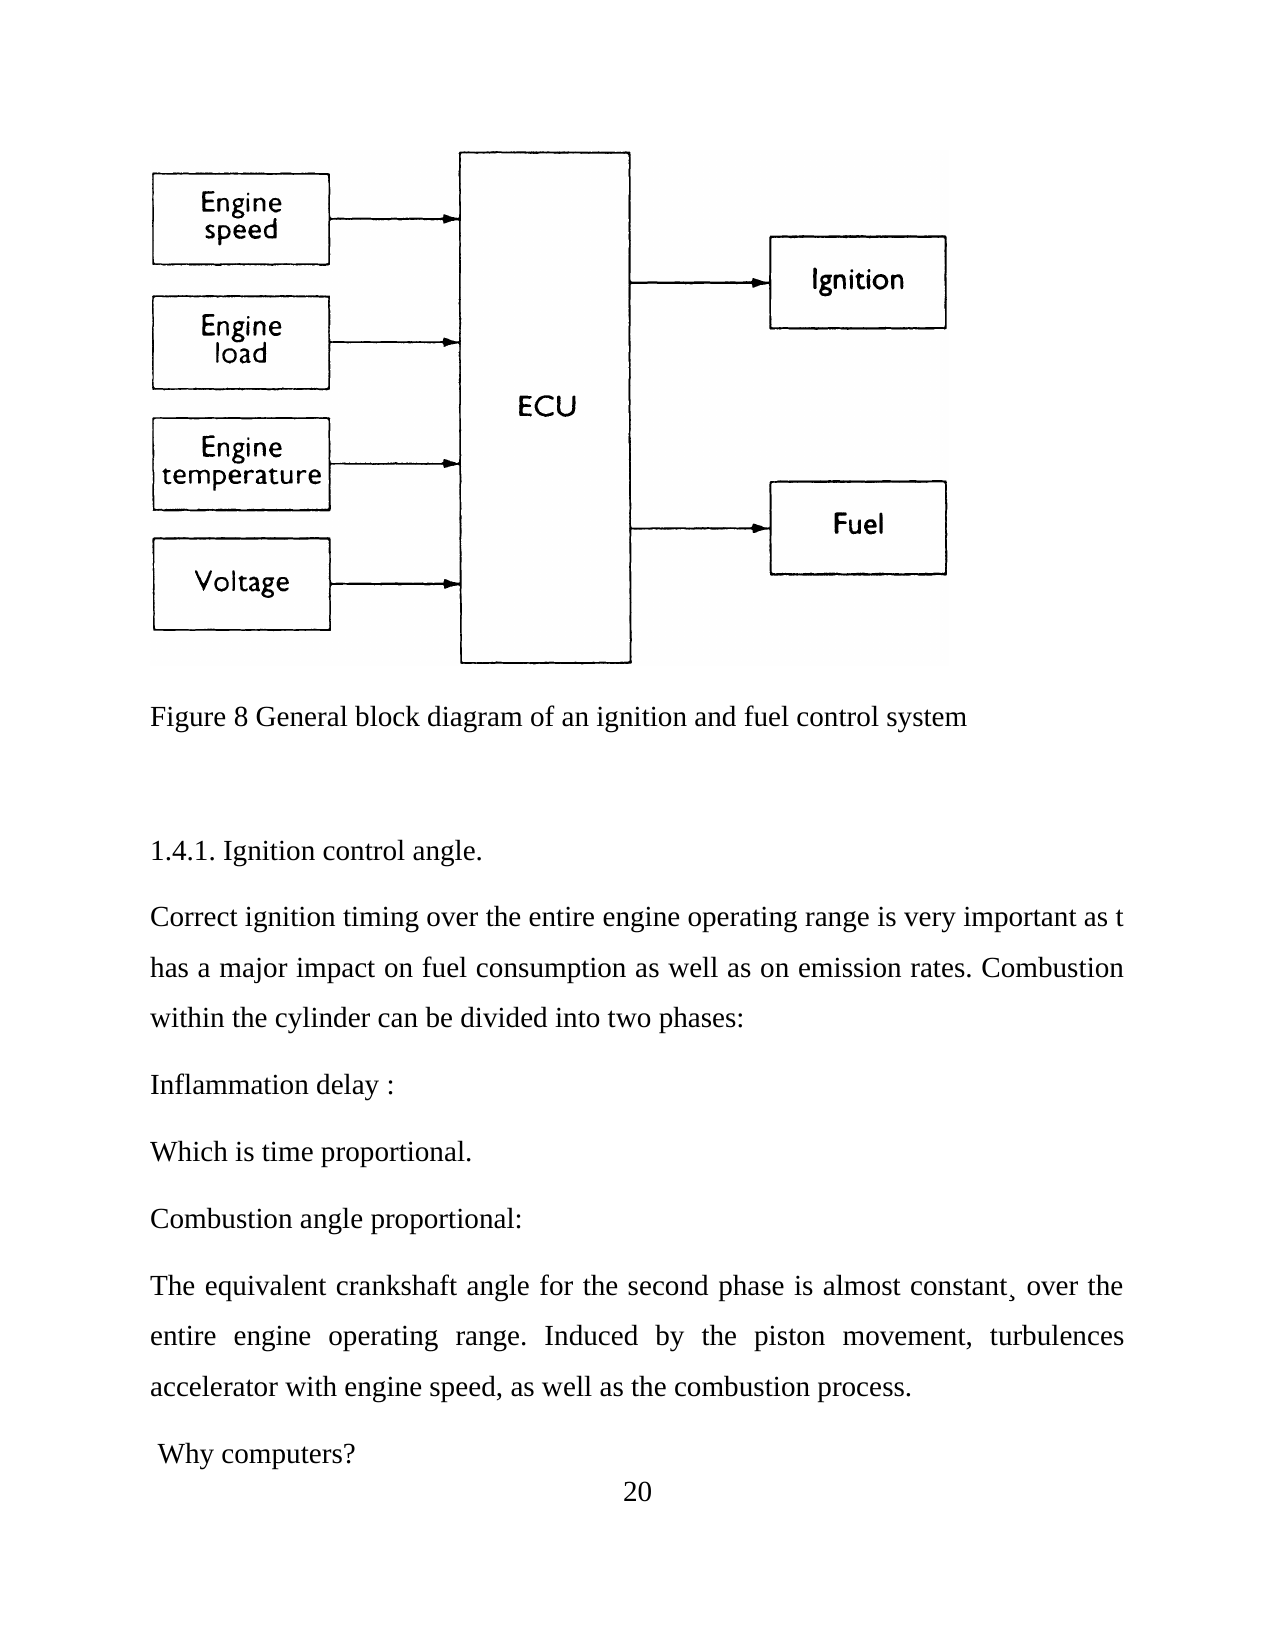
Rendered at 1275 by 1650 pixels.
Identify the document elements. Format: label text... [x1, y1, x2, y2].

text Figure 8 General block diagram of an ignition and fuel control system [150, 699, 1125, 732]
text 1.4.1. Ignition control angle. [150, 833, 1125, 866]
text Why computers? [150, 1436, 1125, 1469]
text The equivalent crankshaft angle for the second phase is almost constant¸ over the entire engine operating range. Induced by the piston movement, turbulences accelerator with engine speed, as well as the combustion process. [150, 1268, 1125, 1402]
text Which is time proportional. [150, 1134, 1125, 1168]
text Combustion angle proportional: [150, 1201, 1125, 1235]
text Inflammation delay : [150, 1067, 1125, 1101]
text Correct ignition timing over the entire engine operating range is very important as t has a major impact on fuel consumption as well as on emission rates. Combustion within the cylinder can be divided into two phases: [150, 899, 1125, 1034]
